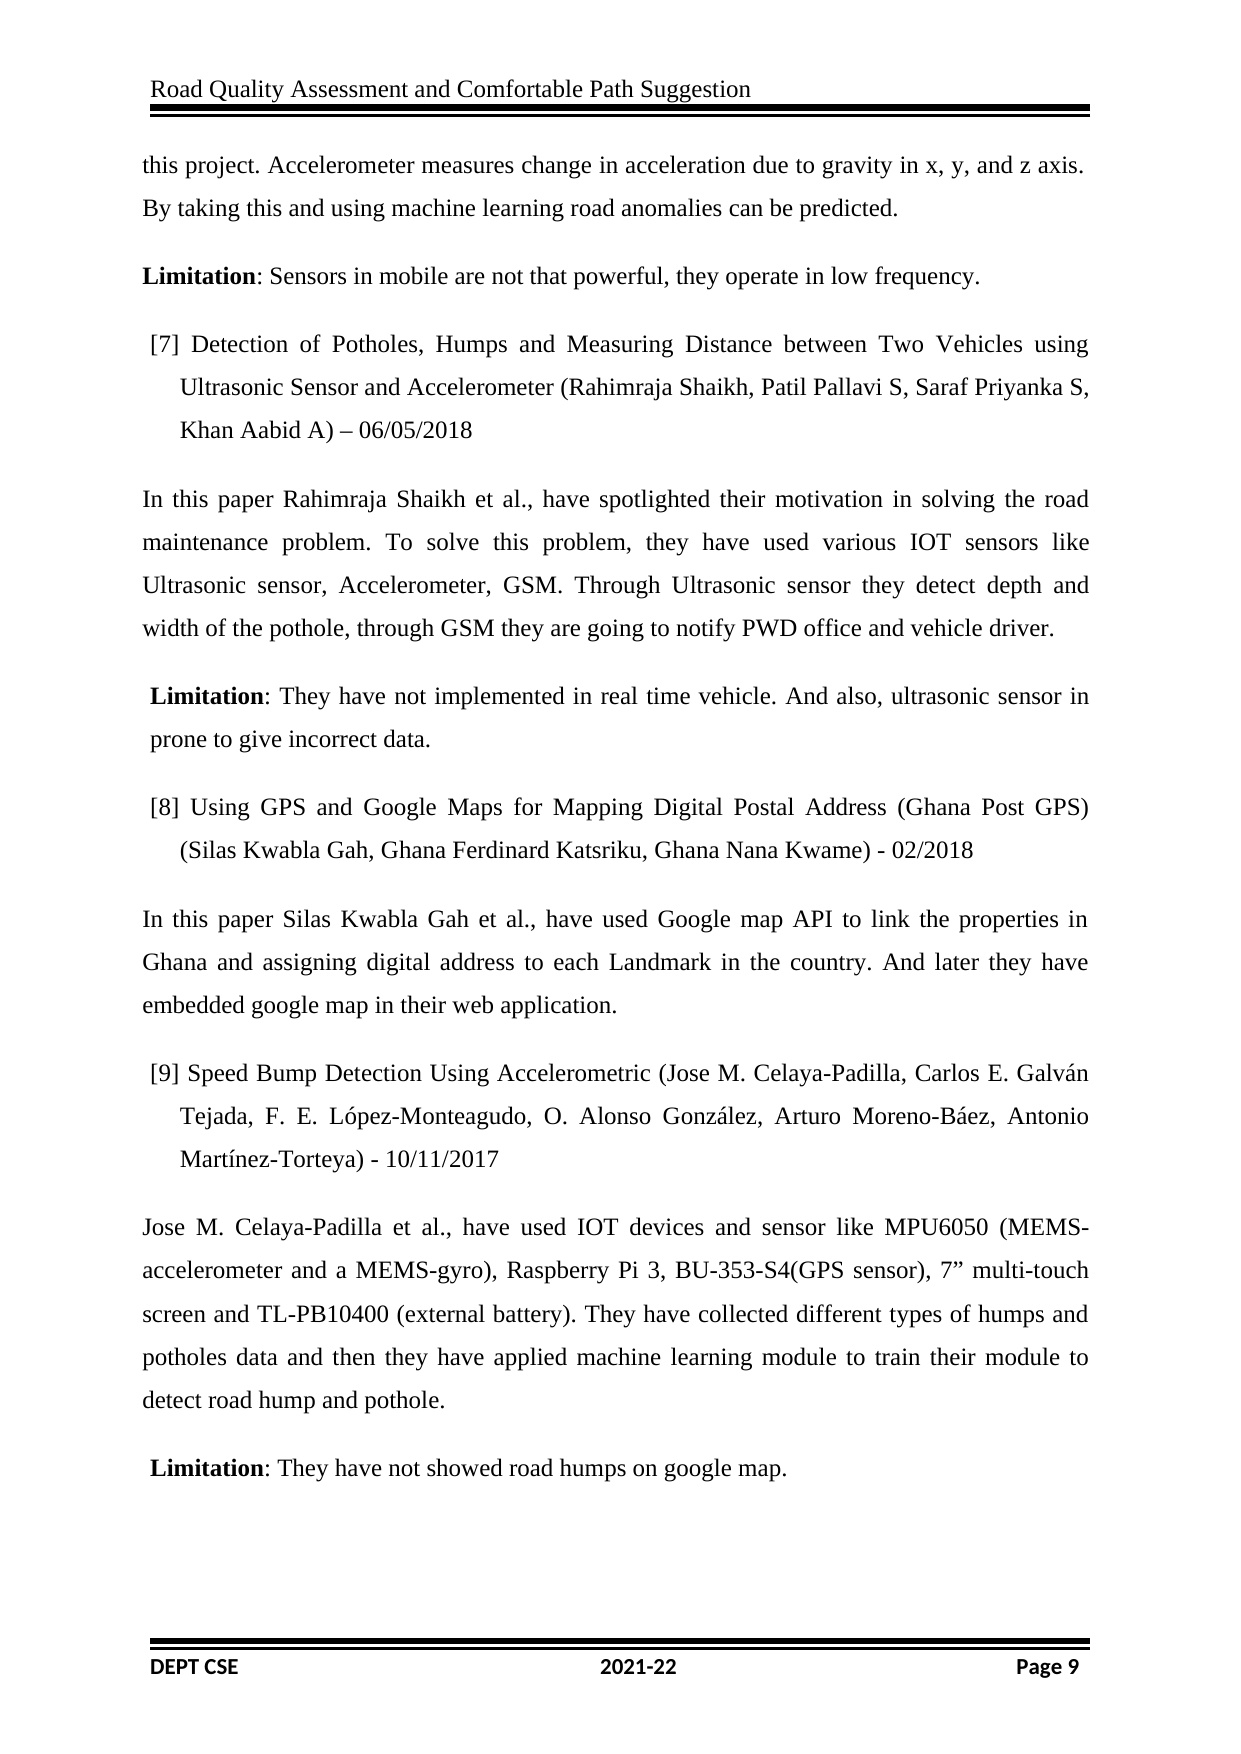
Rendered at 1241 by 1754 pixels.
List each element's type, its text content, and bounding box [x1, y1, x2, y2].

subtitle Detection of Potholes, Humps and Measuring Distance between Two Vehicles using Ultrasonic Sensor and Accelerometer (Rahimraja Shaikh, Patil Pallavi S, Saraf Priyanka S, Khan Aabid A) – 06/05/2018 [150, 329, 1090, 444]
text Jose M. Celaya-Padilla et al., have used IOT devices and sensor like MPU6050 (MEMS-accelerometer and a MEMS-gyro), Raspberry Pi 3, BU-353-S4(GPS sensor), 7” multi-touch screen and TL-PB10400 (external battery). They have collected different types of humps and potholes data and then they have applied machine learning module to train their module to detect road hump and pothole. [142, 1212, 1090, 1414]
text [142, 150, 1086, 222]
text In this paper Rahimraja Shaikh et al., have spotlighted their motivation in solving the road maintenance problem. To solve this problem, they have used various IOT sensors like Ultrasonic sensor, Accelerometer, GSM. Through Ultrasonic sensor they detect depth and width of the pothole, through GSM they are going to notify PWD office and vehicle driver. [142, 484, 1090, 642]
text Limitation: They have not implemented in real time vehicle. And also, ultrasonic sensor in prone to give incorrect data. [150, 681, 1090, 753]
text Limitation: They have not showed road humps on google map. [150, 1453, 1090, 1482]
subtitle Speed Bump Detection Using Accelerometric (Jose M. Celaya-Padilla, Carlos E. Galván Tejada, F. E. López-Monteagudo, O. Alonso González, Arturo Moreno-Báez, Antonio Martínez-Torteya) - 10/11/2017 [150, 1058, 1090, 1173]
text Limitation: Sensors in mobile are not that powerful, they operate in low frequency. [142, 261, 1086, 290]
subtitle Using GPS and Google Maps for Mapping Digital Postal Address (Ghana Post GPS) (Silas Kwabla Gah, Ghana Ferdinard Katsriku, Ghana Nana Kwame) - 02/2018 [150, 792, 1090, 864]
text In this paper Silas Kwabla Gah et al., have used Google map API to link the properties in Ghana and assigning digital address to each Landmark in the country. And later they have embedded google map in their web application. [142, 904, 1090, 1019]
